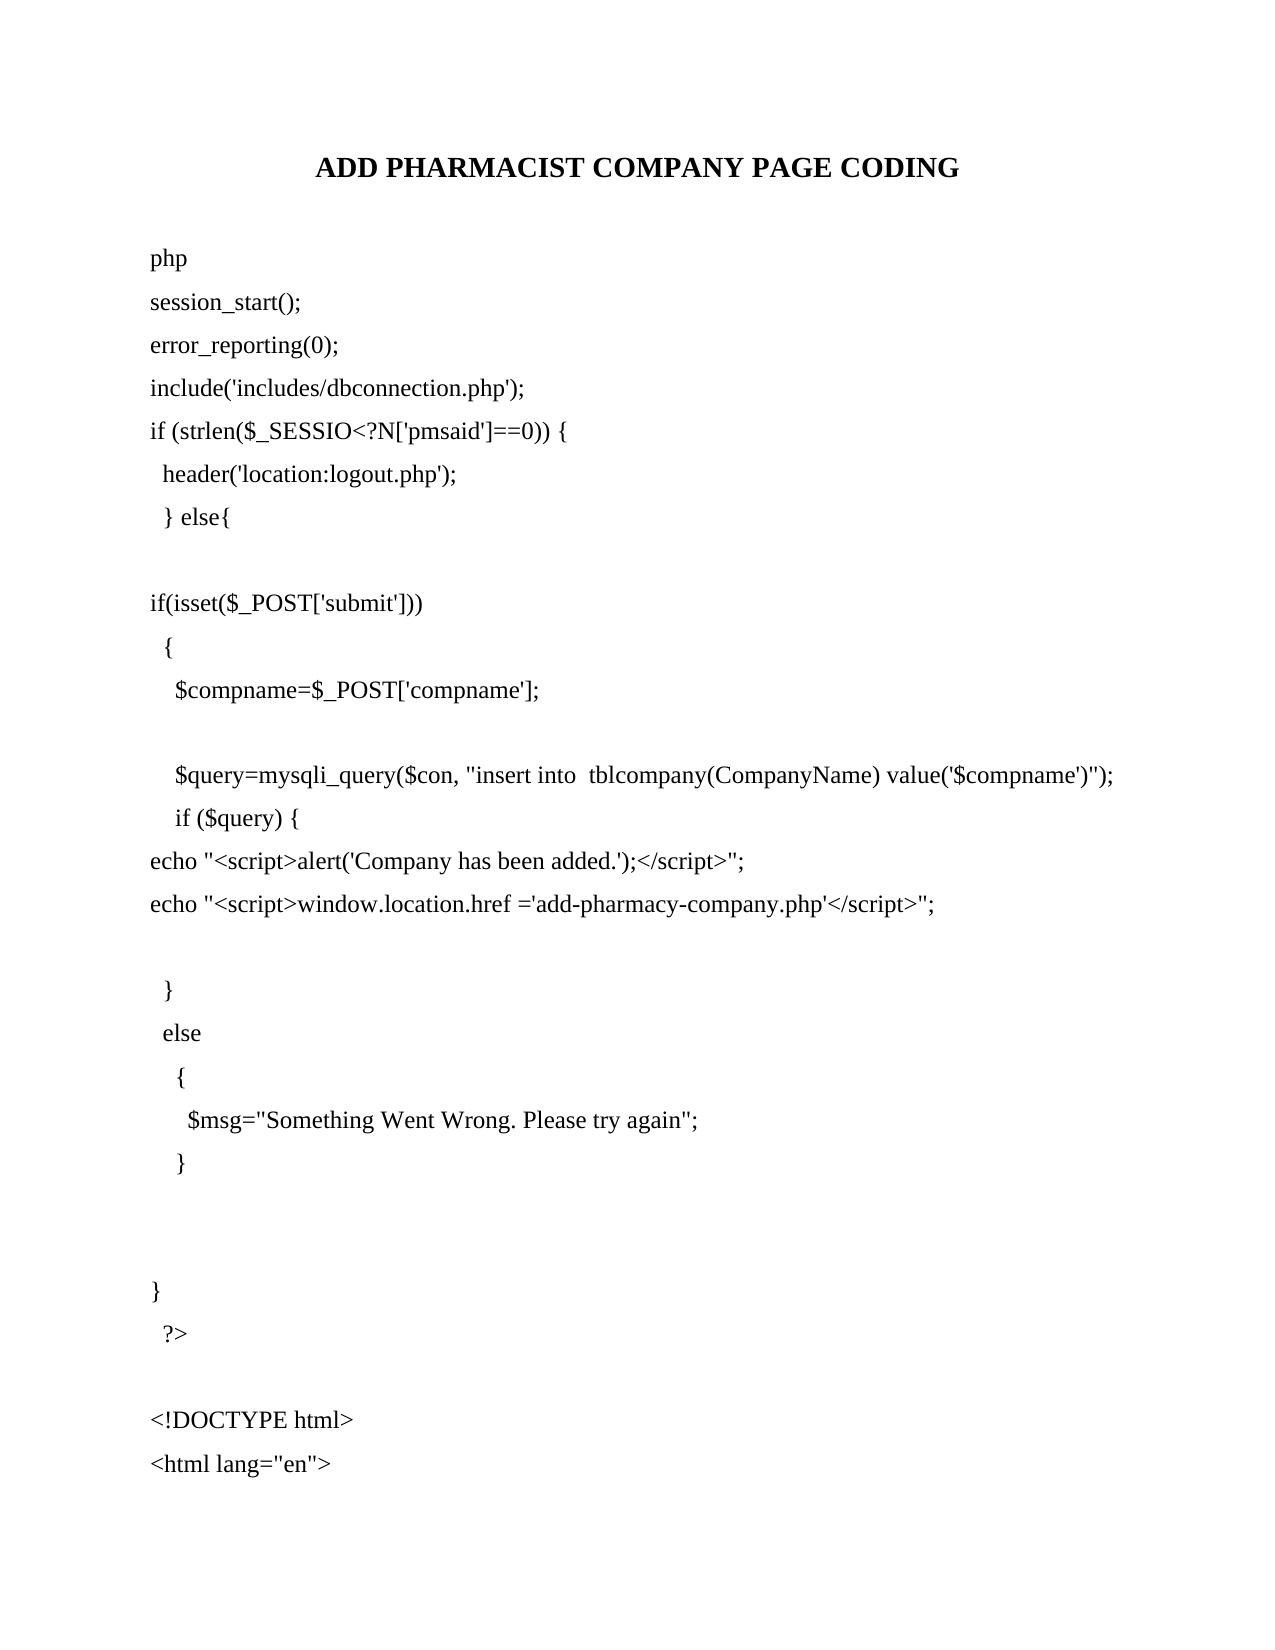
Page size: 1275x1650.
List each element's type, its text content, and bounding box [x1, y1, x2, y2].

text } else{ [150, 502, 1125, 531]
text } [150, 1276, 1125, 1305]
text include('includes/dbconnection.php'); [150, 373, 1125, 402]
text ?> [150, 1319, 1125, 1348]
text $msg="Something Went Wrong. Please try again"; [150, 1105, 1125, 1133]
text } [150, 975, 1125, 1004]
text $compname=$_POST['compname']; [150, 675, 1125, 703]
text <!DOCTYPE html> [150, 1406, 1125, 1434]
text ADD PHARMACIST COMPANY PAGE CODING [150, 150, 1125, 183]
text $query=mysqli_query($con, "insert into tblcompany(CompanyName) value('$compname')"); [150, 760, 1125, 788]
text echo "<script>window.location.href ='add-pharmacy-company.php'</script>"; [150, 889, 1125, 918]
text else [150, 1018, 1125, 1047]
text if (strlen($_SESSIO<?N['pmsaid']==0)) { [150, 416, 1125, 445]
text header('location:logout.php'); [150, 459, 1125, 488]
text { [150, 632, 1125, 660]
text if(isset($_POST['submit'])) [150, 588, 1125, 617]
text } [150, 1148, 1125, 1177]
text php [150, 243, 1125, 272]
text echo "<script>alert('Company has been added.');</script>"; [150, 846, 1125, 875]
text if ($query) { [150, 803, 1125, 832]
text <html lang="en"> [150, 1449, 1125, 1477]
text error_reporting(0); [150, 330, 1125, 358]
text session_start(); [150, 287, 1125, 315]
text { [150, 1062, 1125, 1090]
